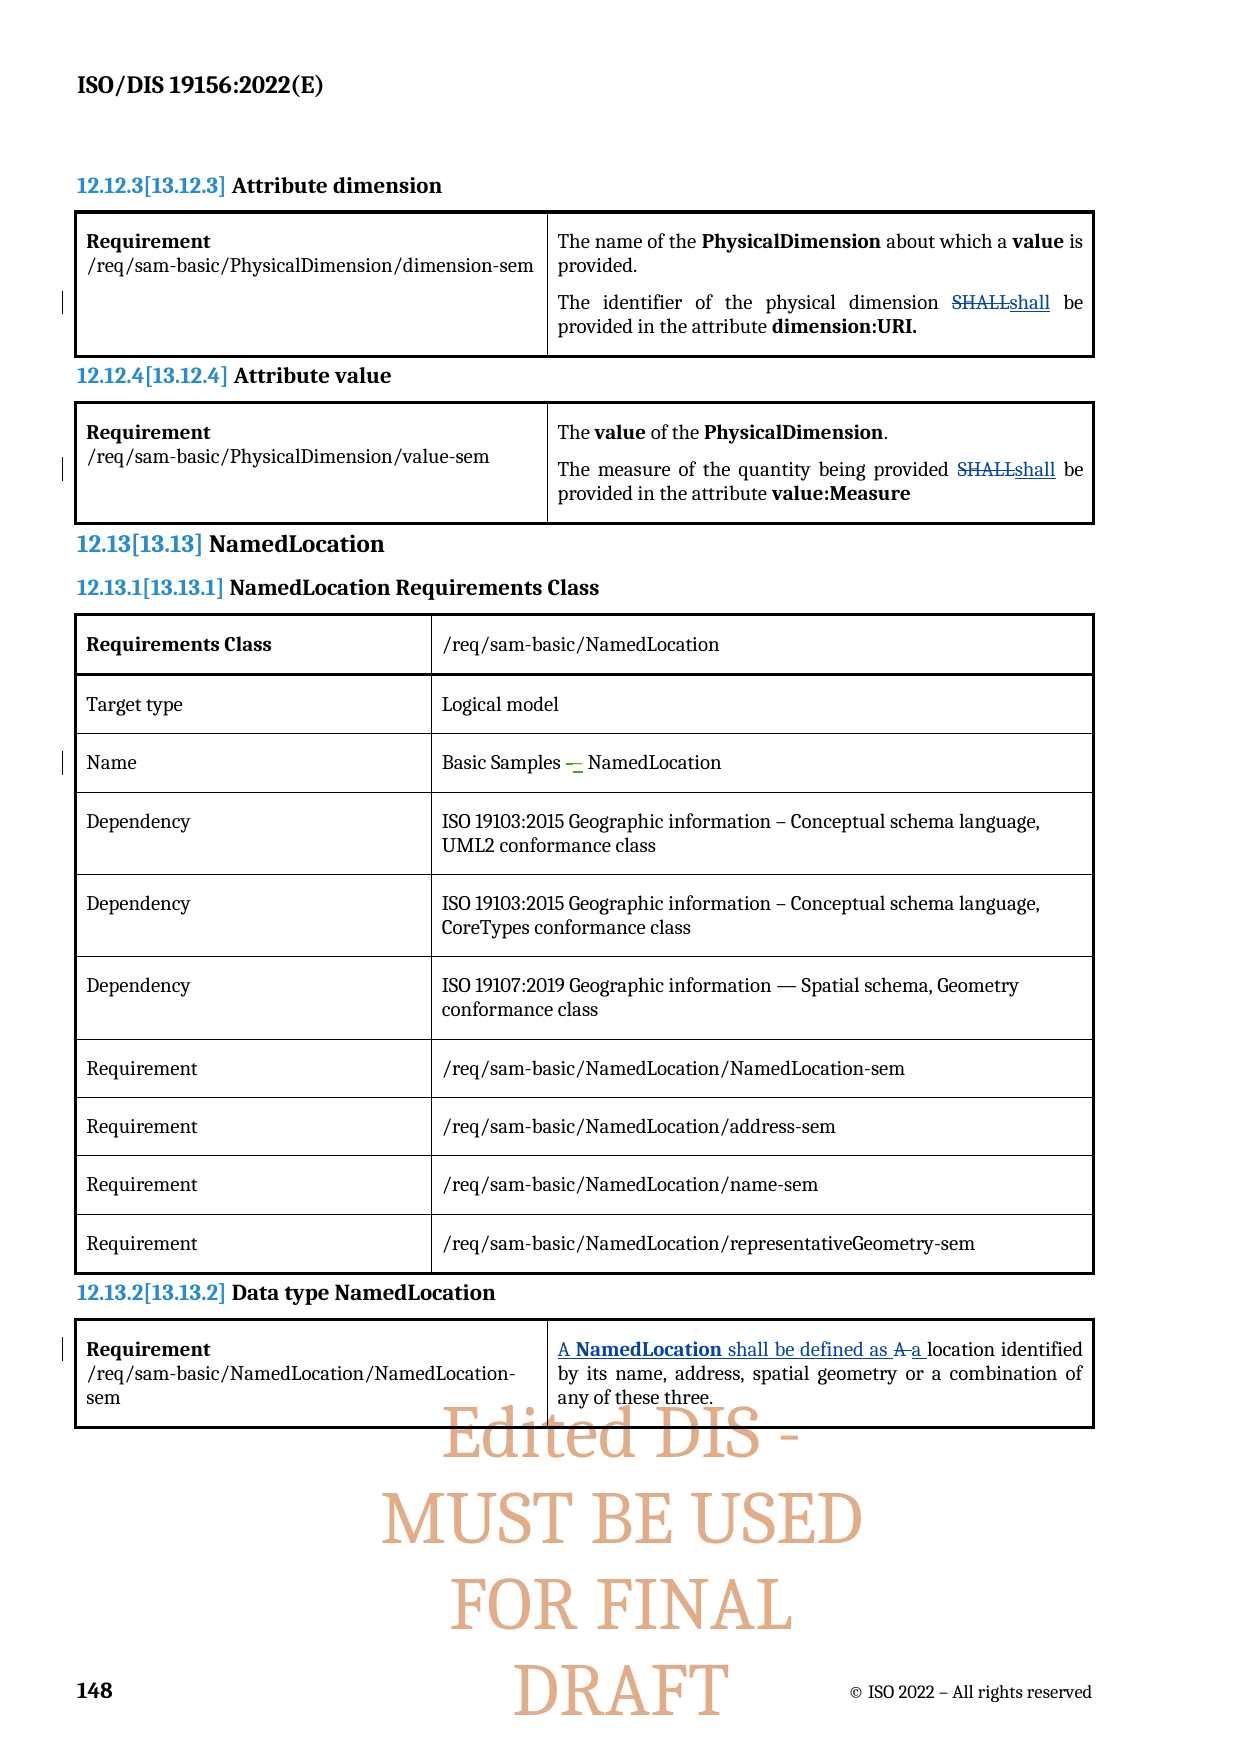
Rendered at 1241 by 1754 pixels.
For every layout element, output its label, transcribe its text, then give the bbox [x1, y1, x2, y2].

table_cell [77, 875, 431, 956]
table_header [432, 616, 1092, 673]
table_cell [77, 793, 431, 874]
subtitle NamedLocation [77, 531, 1092, 557]
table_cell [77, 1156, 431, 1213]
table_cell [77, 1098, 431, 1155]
subtitle Attribute dimension [77, 174, 1092, 198]
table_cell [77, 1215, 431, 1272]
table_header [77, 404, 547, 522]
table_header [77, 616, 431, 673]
subtitle NamedLocation Requirements Class [77, 576, 1092, 600]
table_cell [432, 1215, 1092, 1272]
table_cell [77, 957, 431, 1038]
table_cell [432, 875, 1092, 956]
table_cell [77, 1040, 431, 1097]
subtitle Attribute value [77, 364, 1092, 388]
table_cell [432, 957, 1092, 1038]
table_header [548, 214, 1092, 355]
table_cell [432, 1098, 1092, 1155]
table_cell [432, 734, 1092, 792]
subtitle Data type NamedLocation [77, 1281, 1092, 1305]
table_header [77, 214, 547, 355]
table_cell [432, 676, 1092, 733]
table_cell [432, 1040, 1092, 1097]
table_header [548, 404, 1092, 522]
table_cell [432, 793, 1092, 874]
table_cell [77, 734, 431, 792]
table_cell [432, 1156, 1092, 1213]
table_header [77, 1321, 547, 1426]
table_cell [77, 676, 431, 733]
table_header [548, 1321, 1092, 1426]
